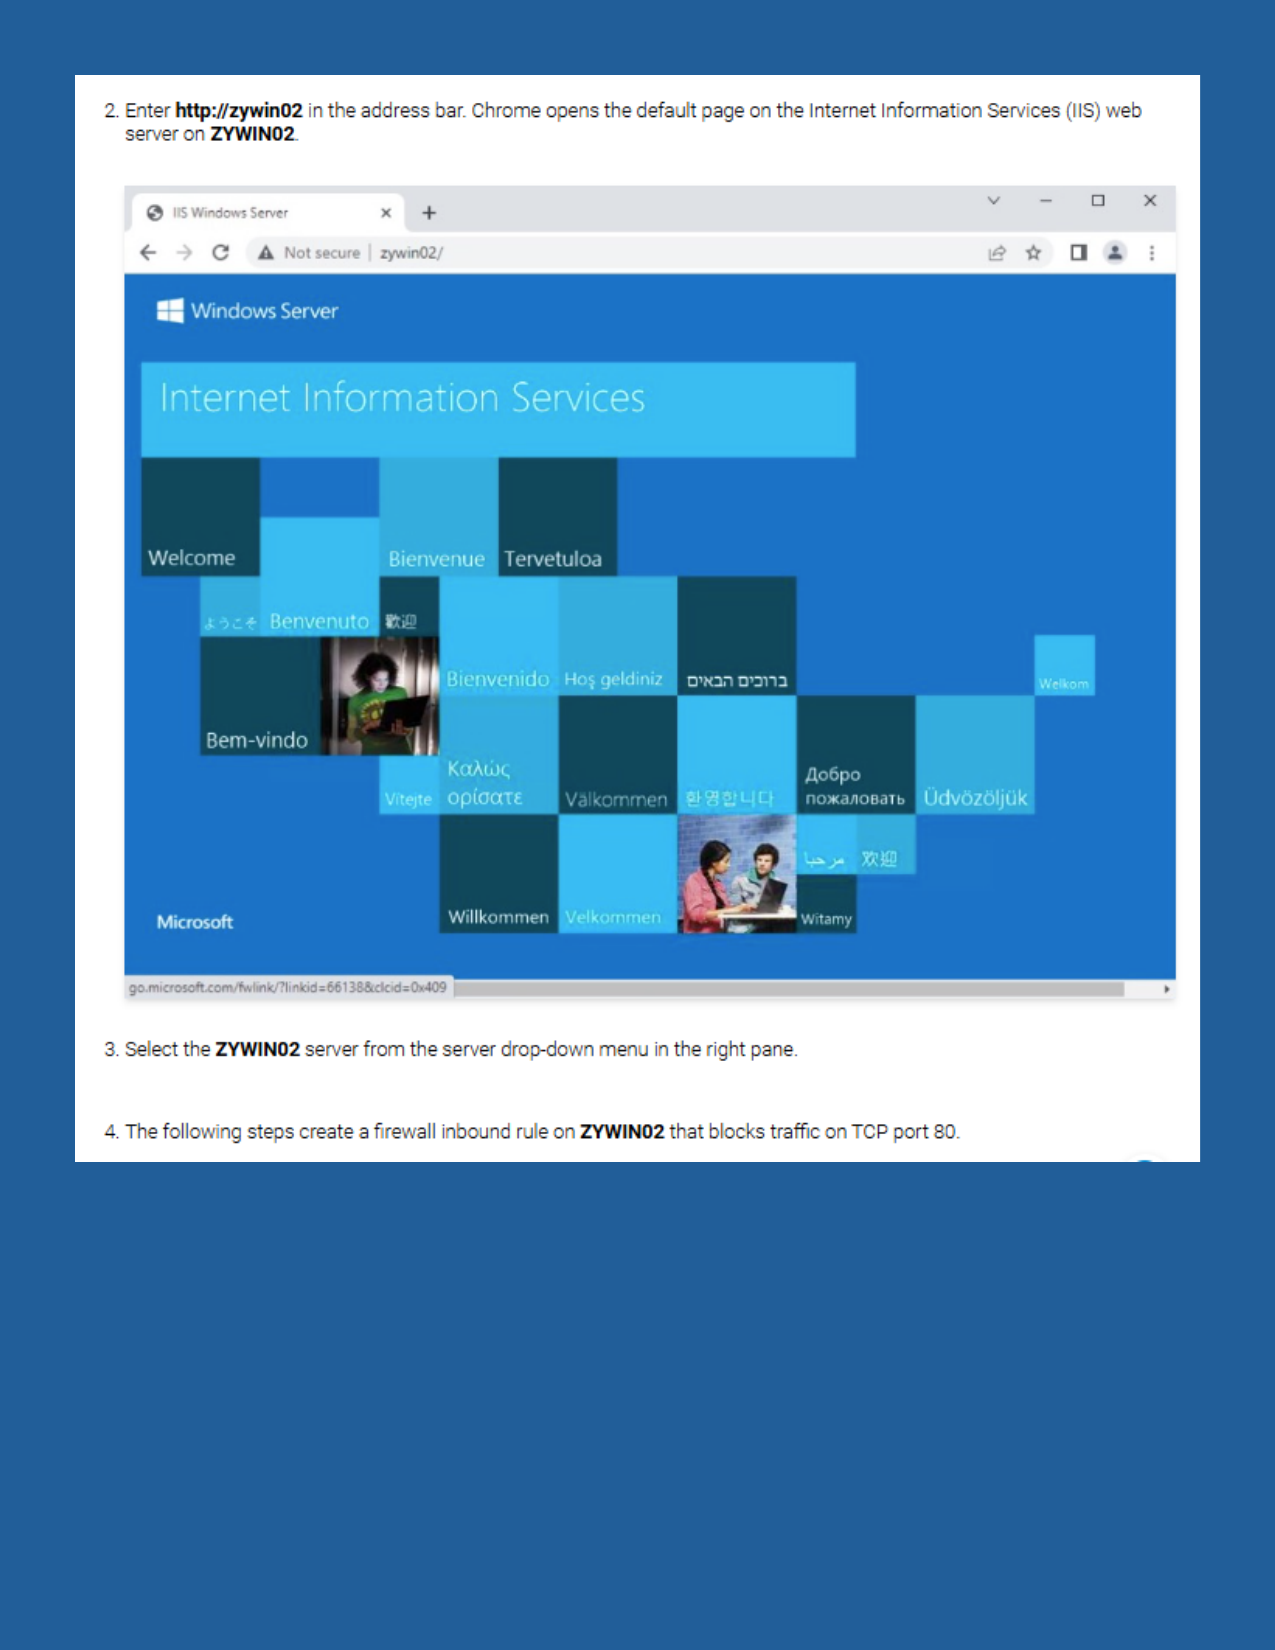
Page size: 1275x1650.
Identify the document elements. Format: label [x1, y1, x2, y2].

picture [75, 75, 1200, 1162]
